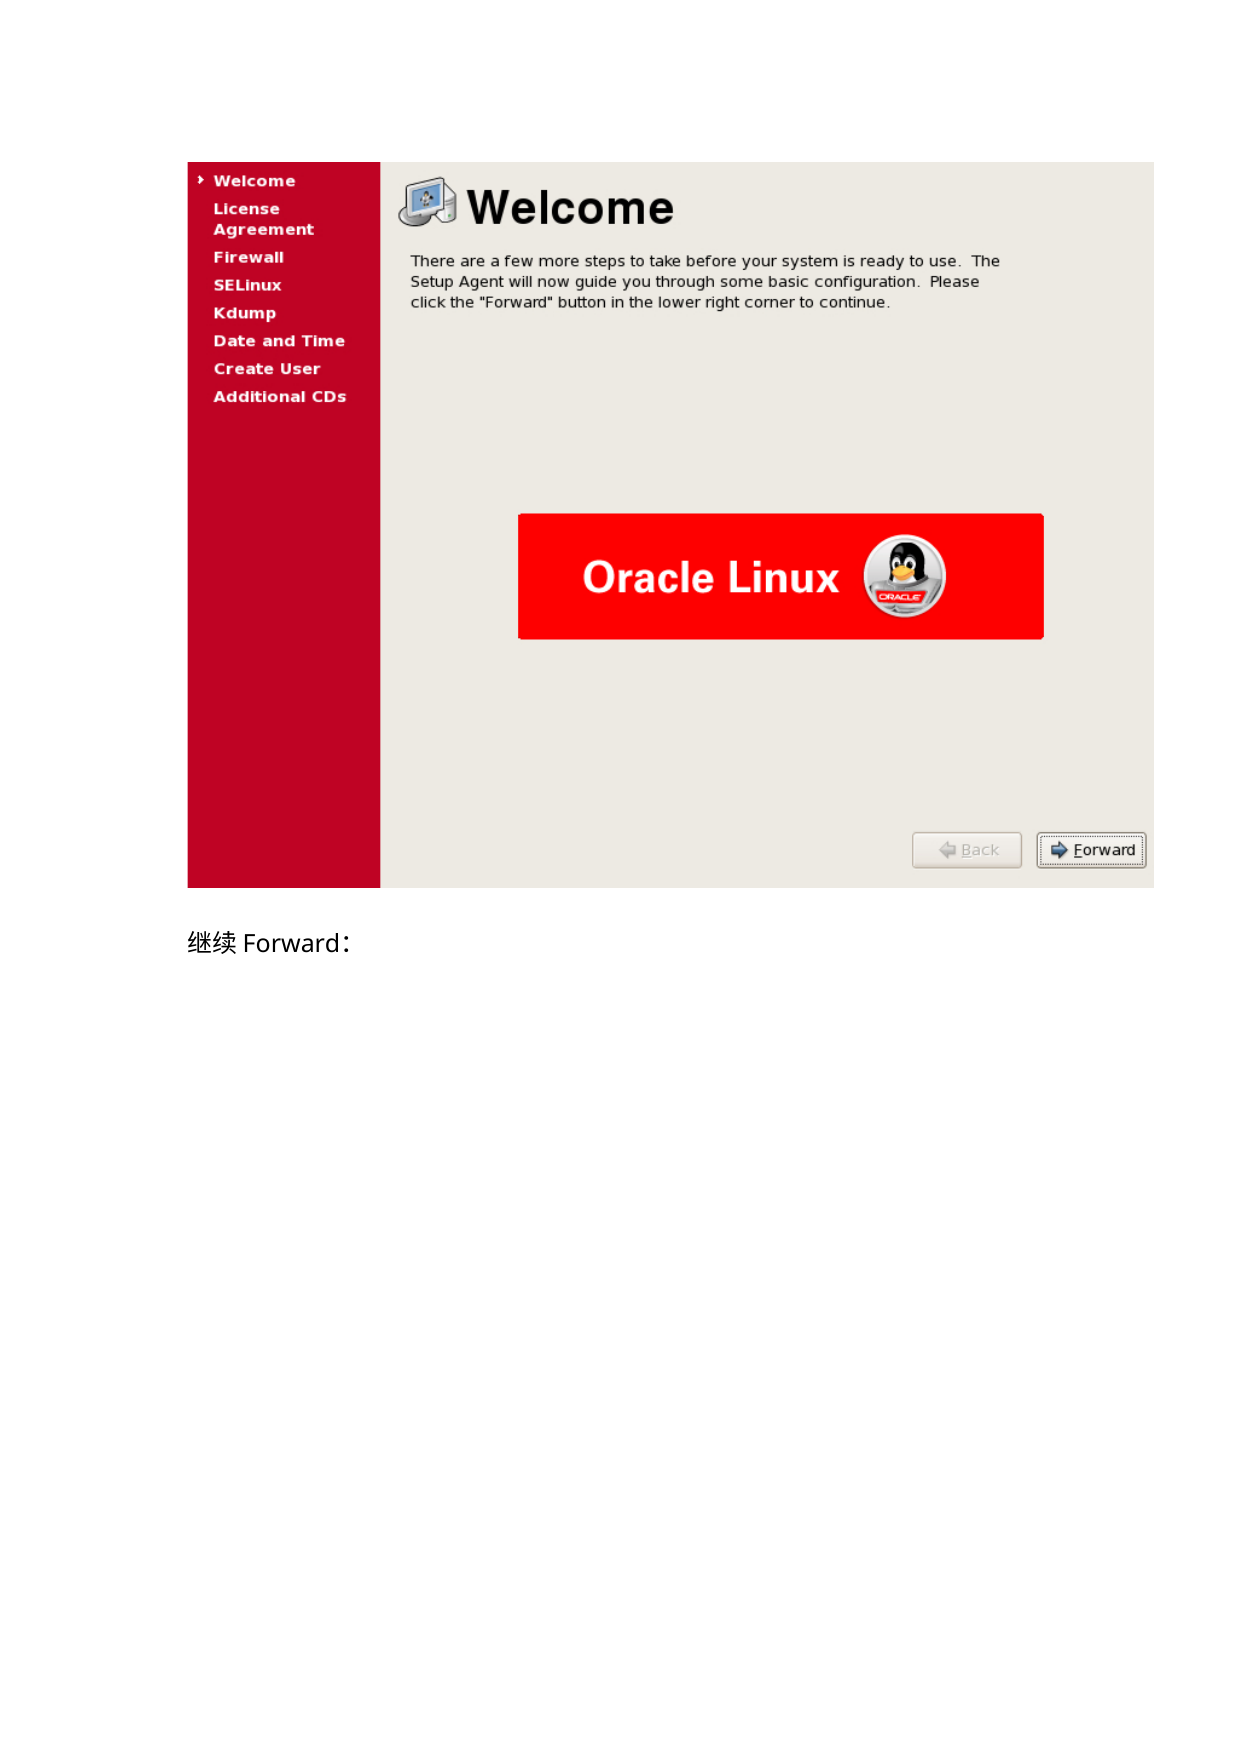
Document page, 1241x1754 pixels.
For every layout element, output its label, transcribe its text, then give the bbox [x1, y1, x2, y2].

text 继续Forward： [187, 909, 1053, 974]
picture [187, 162, 1154, 888]
